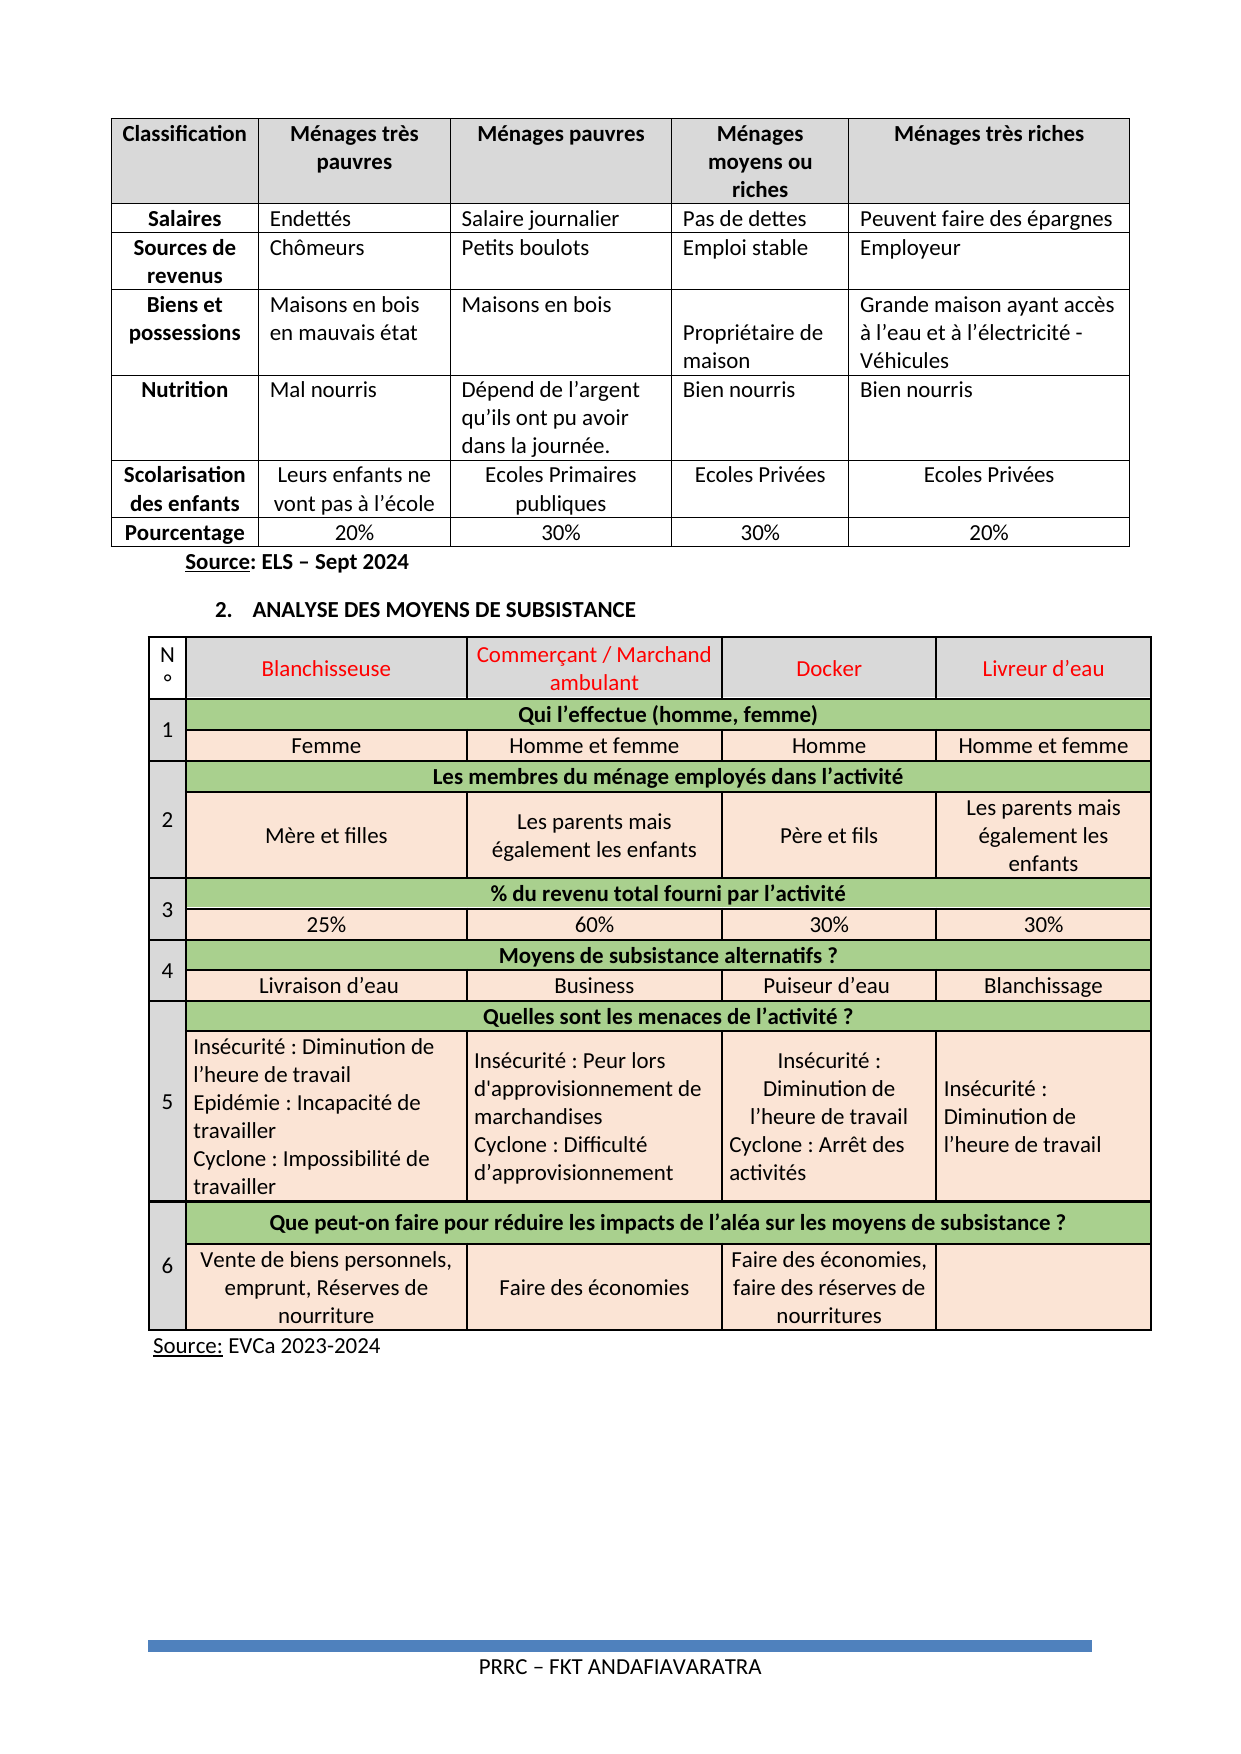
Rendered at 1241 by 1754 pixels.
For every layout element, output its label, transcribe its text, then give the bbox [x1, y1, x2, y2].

table_cell Insécurité : Peur lors d'approvisionnement de marchandises Cyclone : Difficulté d’approvisionnement [468, 1032, 721, 1200]
table_cell Homme et femme [937, 731, 1150, 760]
table_cell Livraison d’eau [187, 971, 466, 1000]
table_header Livreur d’eau [937, 638, 1150, 697]
table_header Docker [723, 638, 935, 697]
table_cell 20% [259, 518, 450, 546]
table_cell Ecoles Primaires publiques [451, 461, 671, 517]
table_cell Faire des économies [468, 1245, 721, 1329]
table_cell 5 [150, 1002, 185, 1200]
table_cell Insécurité : Diminution de l’heure de travail Cyclone : Arrêt des activités [723, 1032, 935, 1200]
table_cell Grande maison ayant accès à l’eau et à l’électricité - Véhicules [849, 290, 1129, 374]
table_cell Bien nourris [849, 376, 1129, 459]
table_cell Biens et possessions [112, 290, 258, 374]
table_cell Homme et femme [468, 731, 721, 760]
table_cell Père et fils [723, 793, 935, 877]
subtitle ANALYSE DES MOYENS DE SUBSISTANCE [215, 596, 1092, 624]
table_header Blanchisseuse [187, 638, 466, 697]
table_cell Quelles sont les menaces de l’activité ? [187, 1002, 1150, 1030]
table_cell Sources de revenus [112, 233, 258, 289]
table_cell Femme [187, 731, 466, 760]
table_cell Que peut-on faire pour réduire les impacts de l’aléa sur les moyens de subsistance ? [187, 1203, 1150, 1243]
text Source: ELS – Sept 2024 [185, 547, 1092, 575]
table_cell Peuvent faire des épargnes [849, 204, 1129, 232]
table_cell Insécurité : Diminution de l’heure de travail Epidémie : Incapacité de travailler Cyclone : Impossibilité de travailler [187, 1032, 466, 1200]
table_cell Mal nourris [259, 376, 450, 459]
table_cell 60% [468, 910, 721, 939]
table_cell % du revenu total fourni par l’activité [187, 879, 1150, 907]
table_cell Business [468, 971, 721, 1000]
table_cell Homme [723, 731, 935, 760]
table_cell Les membres du ménage employés dans l’activité [187, 762, 1150, 791]
table_cell Insécurité : Diminution de l’heure de travail [937, 1032, 1150, 1200]
table_cell Nutrition [112, 376, 258, 459]
table_header Ménages très riches [849, 119, 1129, 203]
table_cell Maisons en bois en mauvais état [259, 290, 450, 374]
table_header N° [150, 638, 185, 697]
table_cell Faire des économies, faire des réserves de nourritures [723, 1245, 935, 1329]
table_header Ménages pauvres [451, 119, 671, 203]
table_cell [937, 1245, 1150, 1329]
table_cell Pourcentage [112, 518, 258, 546]
table_cell Puiseur d’eau [723, 971, 935, 1000]
table_cell 4 [150, 941, 185, 1000]
table_cell 30% [937, 910, 1150, 939]
table_header Ménages moyens ou riches [672, 119, 848, 203]
table_cell Salaire journalier [451, 204, 671, 232]
table_cell 25% [187, 910, 466, 939]
table_cell Les parents mais également les enfants [937, 793, 1150, 877]
table_cell Ecoles Privées [672, 461, 848, 517]
table_cell 1 [150, 700, 185, 760]
table_cell Leurs enfants ne vont pas à l’école [259, 461, 450, 517]
table_cell Les parents mais également les enfants [468, 793, 721, 877]
table_cell Mère et filles [187, 793, 466, 877]
table_cell 6 [150, 1203, 185, 1329]
table_header Classification [112, 119, 258, 203]
table_cell Ecoles Privées [849, 461, 1129, 517]
table_cell Pas de dettes [672, 204, 848, 232]
table_header Commerçant / Marchand ambulant [468, 638, 721, 697]
table_cell Petits boulots [451, 233, 671, 289]
table_cell 3 [150, 879, 185, 939]
table_header Ménages très pauvres [259, 119, 450, 203]
text Source: EVCa 2023-2024 [148, 1331, 1092, 1359]
table_cell Qui l’effectue (homme, femme) [187, 700, 1150, 729]
table_cell Chômeurs [259, 233, 450, 289]
table_cell Moyens de subsistance alternatifs ? [187, 941, 1150, 969]
table_cell 20% [849, 518, 1129, 546]
table_cell Blanchissage [937, 971, 1150, 1000]
table_cell Scolarisation des enfants [112, 461, 258, 517]
table_cell 2 [150, 762, 185, 877]
table_cell Salaires [112, 204, 258, 232]
table_cell Emploi stable [672, 233, 848, 289]
table_cell Endettés [259, 204, 450, 232]
table_cell 30% [723, 910, 935, 939]
table_cell Maisons en bois [451, 290, 671, 374]
table_cell Employeur [849, 233, 1129, 289]
table_cell 30% [672, 518, 848, 546]
table_cell Bien nourris [672, 376, 848, 459]
table_cell Propriétaire de maison [672, 290, 848, 374]
table_cell Vente de biens personnels, emprunt, Réserves de nourriture [187, 1245, 466, 1329]
table_cell 30% [451, 518, 671, 546]
table_cell Dépend de l’argent qu’ils ont pu avoir dans la journée. [451, 376, 671, 459]
